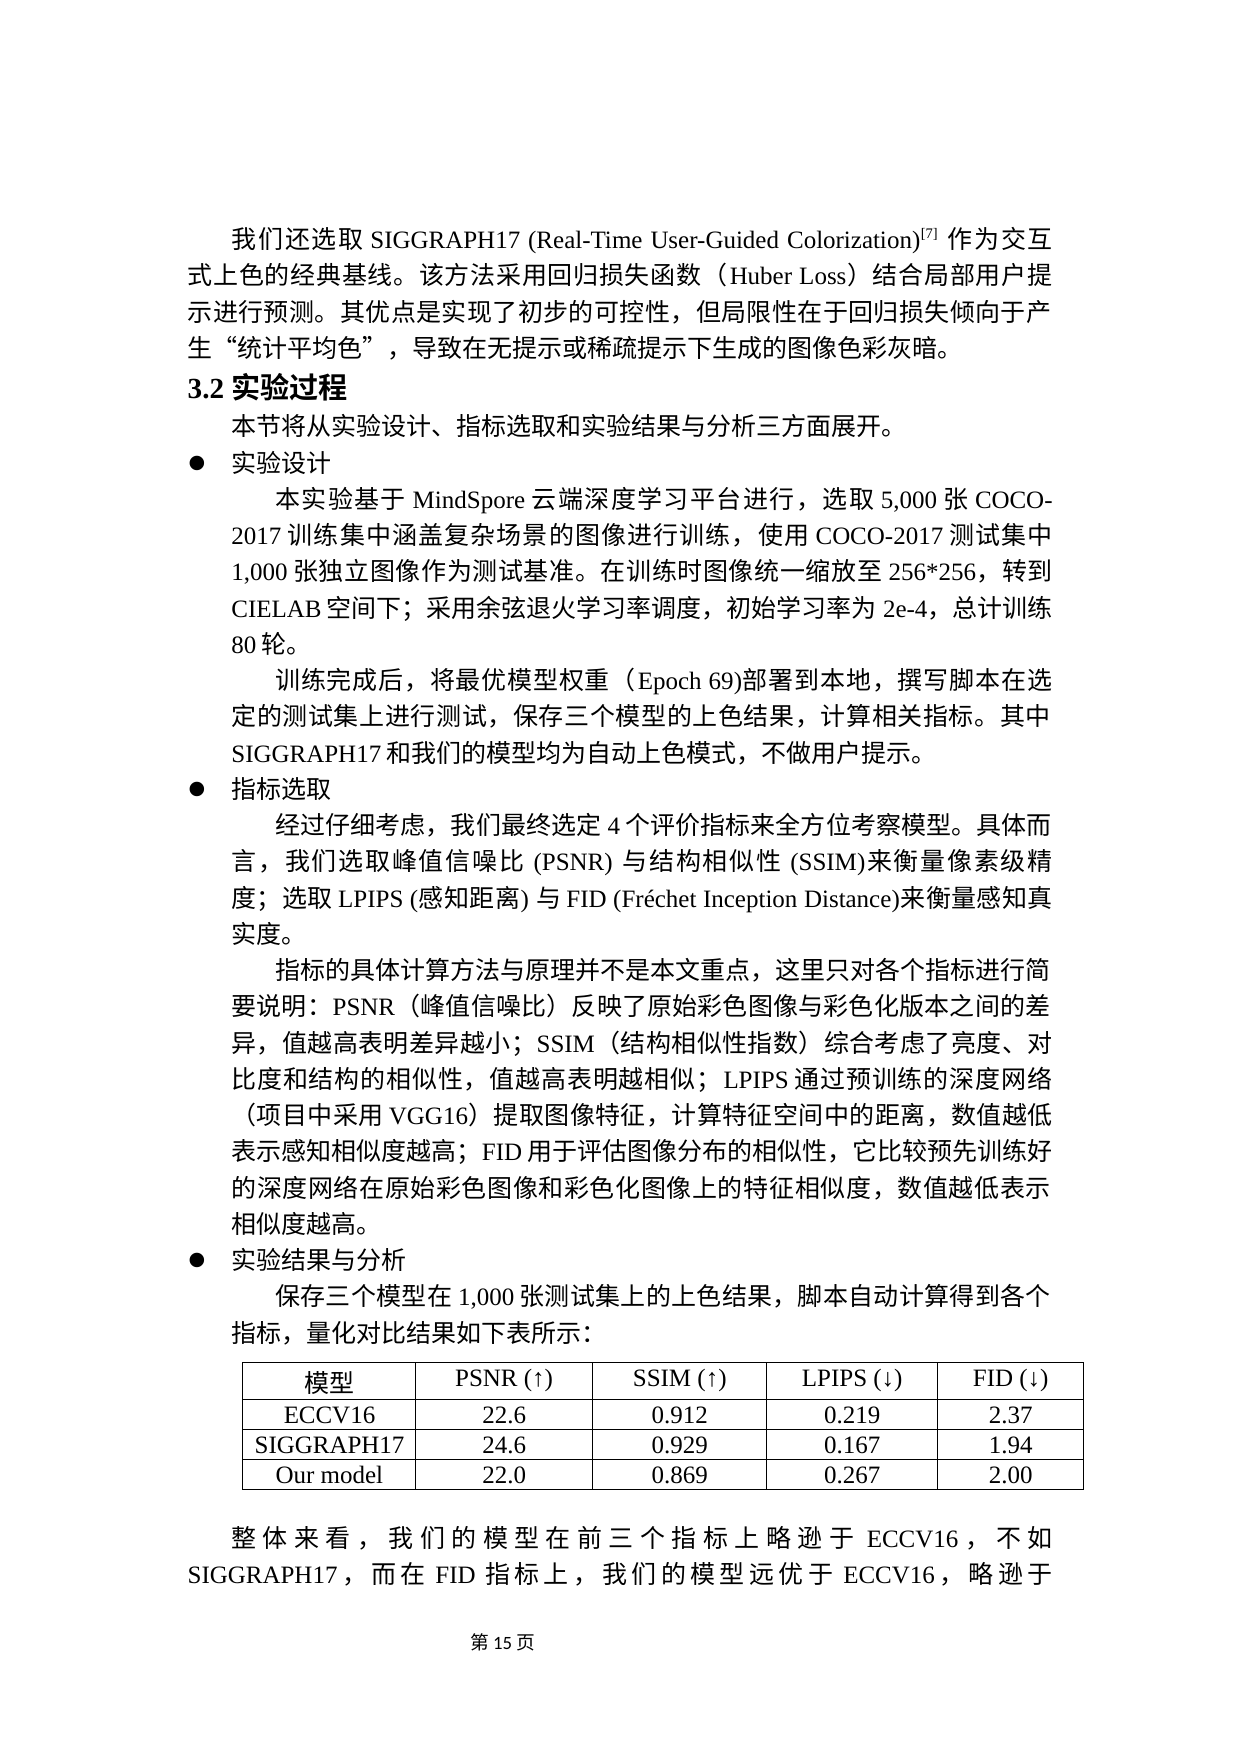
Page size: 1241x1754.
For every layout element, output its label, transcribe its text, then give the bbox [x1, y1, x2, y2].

table_cell 22.6 [416, 1400, 592, 1429]
table_cell 0.167 [767, 1430, 937, 1459]
table_cell 2.00 [938, 1460, 1083, 1489]
table_header SSIM (↑) [593, 1363, 766, 1399]
table_header 模型 [243, 1363, 415, 1399]
table_cell Our model [243, 1460, 415, 1489]
list 训练完成后，将最优模型权重（Epoch 69)部署到本地，撰写脚本在选定的测试集上进行测试，保存三个模型的上色结果，计算相关指标。其中SIGGRAPH17和我们的模型均为自动上色模式，不做用户提示。 [231, 661, 1053, 769]
list 经过仔细考虑，我们最终选定4个评价指标来全方位考察模型。具体而言，我们选取峰值信噪比 (PSNR) 与结构相似性 (SSIM)来衡量像素级精度；选取LPIPS (感知距离) 与FID (Fréchet Inception Distance)来衡量感知真实度。 [231, 806, 1053, 951]
list 整体来看，我们的模型在前三个指标上略逊于ECCV16，不如SIGGRAPH17，而在FID指标上，我们的模型远优于ECCV16，略逊于SIGGRAPH17。现对结果做出如下分析： [187, 1518, 1053, 1591]
table_cell 0.869 [593, 1460, 766, 1489]
list 实验结果与分析 [187, 1241, 1053, 1277]
table_header LPIPS (↓) [767, 1363, 937, 1399]
table_cell 0.929 [593, 1430, 766, 1459]
table_cell SIGGRAPH17 [243, 1430, 415, 1459]
list 我们还选取SIGGRAPH17 (Real-Time User-Guided Colorization)[7] 作为交互式上色的经典基线。该方法采用回归损失函数（Huber Loss）结合局部用户提示进行预测。其优点是实现了初步的可控性，但局限性在于回归损失倾向于产生“统计平均色”，导致在无提示或稀疏提示下生成的图像色彩灰暗。 [187, 219, 1053, 364]
table_cell 24.6 [416, 1430, 592, 1459]
table_cell 0.912 [593, 1400, 766, 1429]
list 保存三个模型在1,000张测试集上的上色结果，脚本自动计算得到各个指标，量化对比结果如下表所示： [231, 1277, 1053, 1349]
list 实验设计 [187, 443, 1053, 479]
table_cell 2.37 [938, 1400, 1083, 1429]
list 指标选取 [187, 769, 1053, 806]
list 本节将从实验设计、指标选取和实验结果与分析三方面展开。 [187, 407, 1053, 443]
table_header PSNR (↑) [416, 1363, 592, 1399]
list 3.2 实验过程 [187, 364, 1053, 407]
table_cell 0.219 [767, 1400, 937, 1429]
table_cell 1.94 [938, 1430, 1083, 1459]
table_cell 22.0 [416, 1460, 592, 1489]
table_header FID (↓) [938, 1363, 1083, 1399]
list 指标的具体计算方法与原理并不是本文重点，这里只对各个指标进行简要说明：PSNR（峰值信噪比）反映了原始彩色图像与彩色化版本之间的差异，值越高表明差异越小；SSIM（结构相似性指数）综合考虑了亮度、对比度和结构的相似性，值越高表明越相似；LPIPS通过预训练的深度网络（项目中采用VGG16）提取图像特征，计算特征空间中的距离，数值越低表示感知相似度越高；FID用于评估图像分布的相似性，它比较预先训练好的深度网络在原始彩色图像和彩色化图像上的特征相似度，数值越低表示相似度越高。 [231, 951, 1053, 1241]
table_cell 0.267 [767, 1460, 937, 1489]
list 本实验基于MindSpore云端深度学习平台进行，选取5,000张COCO-2017训练集中涵盖复杂场景的图像进行训练，使用COCO-2017测试集中1,000张独立图像作为测试基准。在训练时图像统一缩放至256*256，转到CIELAB空间下；采用余弦退火学习率调度，初始学习率为2e-4，总计训练80轮。 [231, 479, 1053, 661]
table_cell ECCV16 [243, 1400, 415, 1429]
